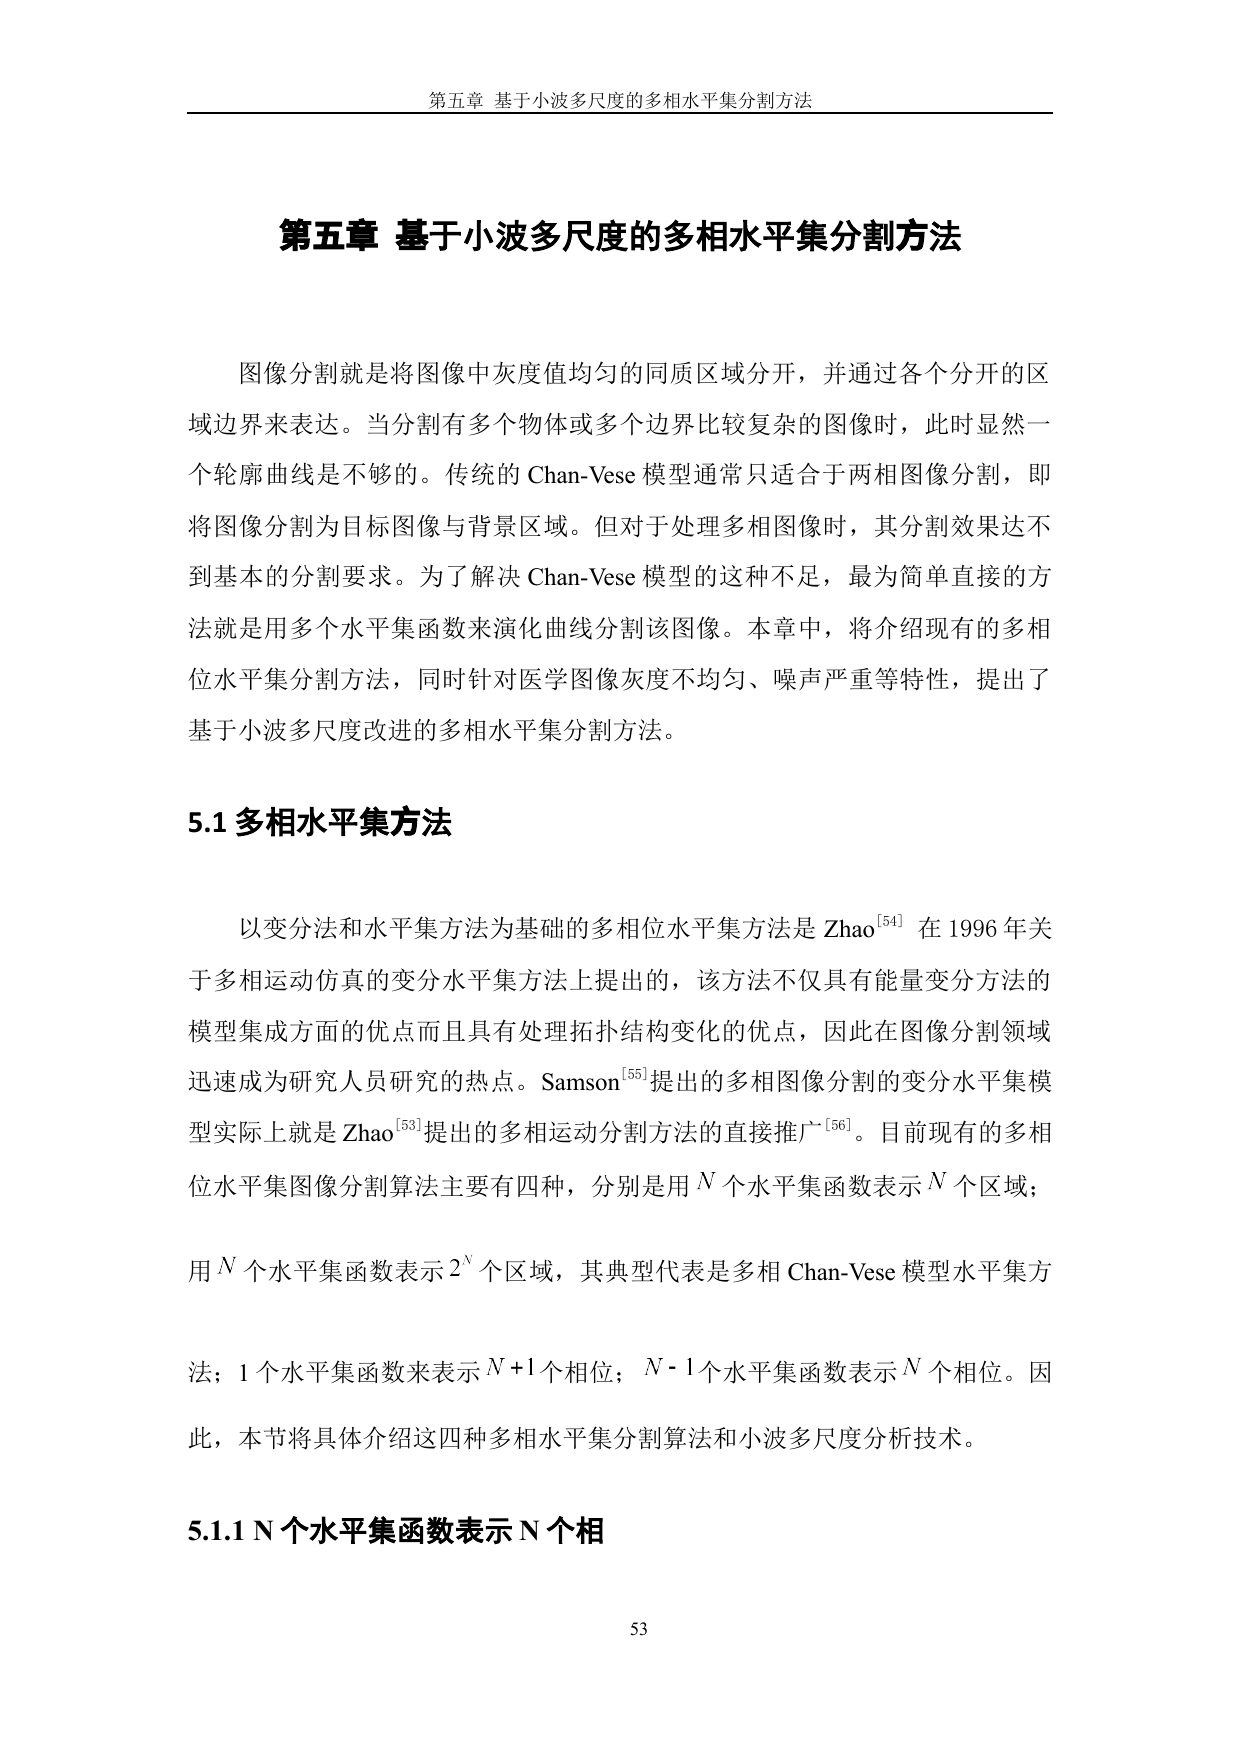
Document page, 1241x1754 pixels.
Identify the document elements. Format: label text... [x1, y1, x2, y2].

text 5.1.1 N个水平集函数表示N个相 [187, 1495, 1053, 1563]
text 以变分法和水平集方法为基础的多相位水平集方法是Zhao[54] 在1996年关于多相运动仿真的变分水平集方法上提出的，该方法不仅具有能量变分方法的模型集成方面的优点而且具有处理拓扑结构变化的优点，因此在图像分割领域迅速成为研究人员研究的热点。Samson[55]提出的多相图像分割的变分水平集模型实际上就是Zhao[53]提出的多相运动分割方法的直接推广[56]。目前现有的多相位水平集图像分割算法主要有四种，分别是用个水平集函数表示个区域；用个水平集函数表示个区域，其典型代表是多相Chan-Vese模型水平集方法；1个水平集函数来表示个相位；个水平集函数表示个相位。因此，本节将具体介绍这四种多相水平集分割算法和小波多尺度分析技术。 [187, 910, 1053, 1454]
text 5.1多相水平集方法 [187, 787, 1053, 855]
text 第五章 基于小波多尺度的多相水平集分割方法 [187, 199, 1053, 267]
text 图像分割就是将图像中灰度值均匀的同质区域分开，并通过各个分开的区域边界来表达。当分割有多个物体或多个边界比较复杂的图像时，此时显然一个轮廓曲线是不够的。传统的Chan-Vese模型通常只适合于两相图像分割，即将图像分割为目标图像与背景区域。但对于处理多相图像时，其分割效果达不到基本的分割要求。为了解决Chan-Vese模型的这种不足，最为简单直接的方法就是用多个水平集函数来演化曲线分割该图像。本章中，将介绍现有的多相位水平集分割方法，同时针对医学图像灰度不均匀、噪声严重等特性，提出了基于小波多尺度改进的多相水平集分割方法。 [187, 355, 1053, 746]
